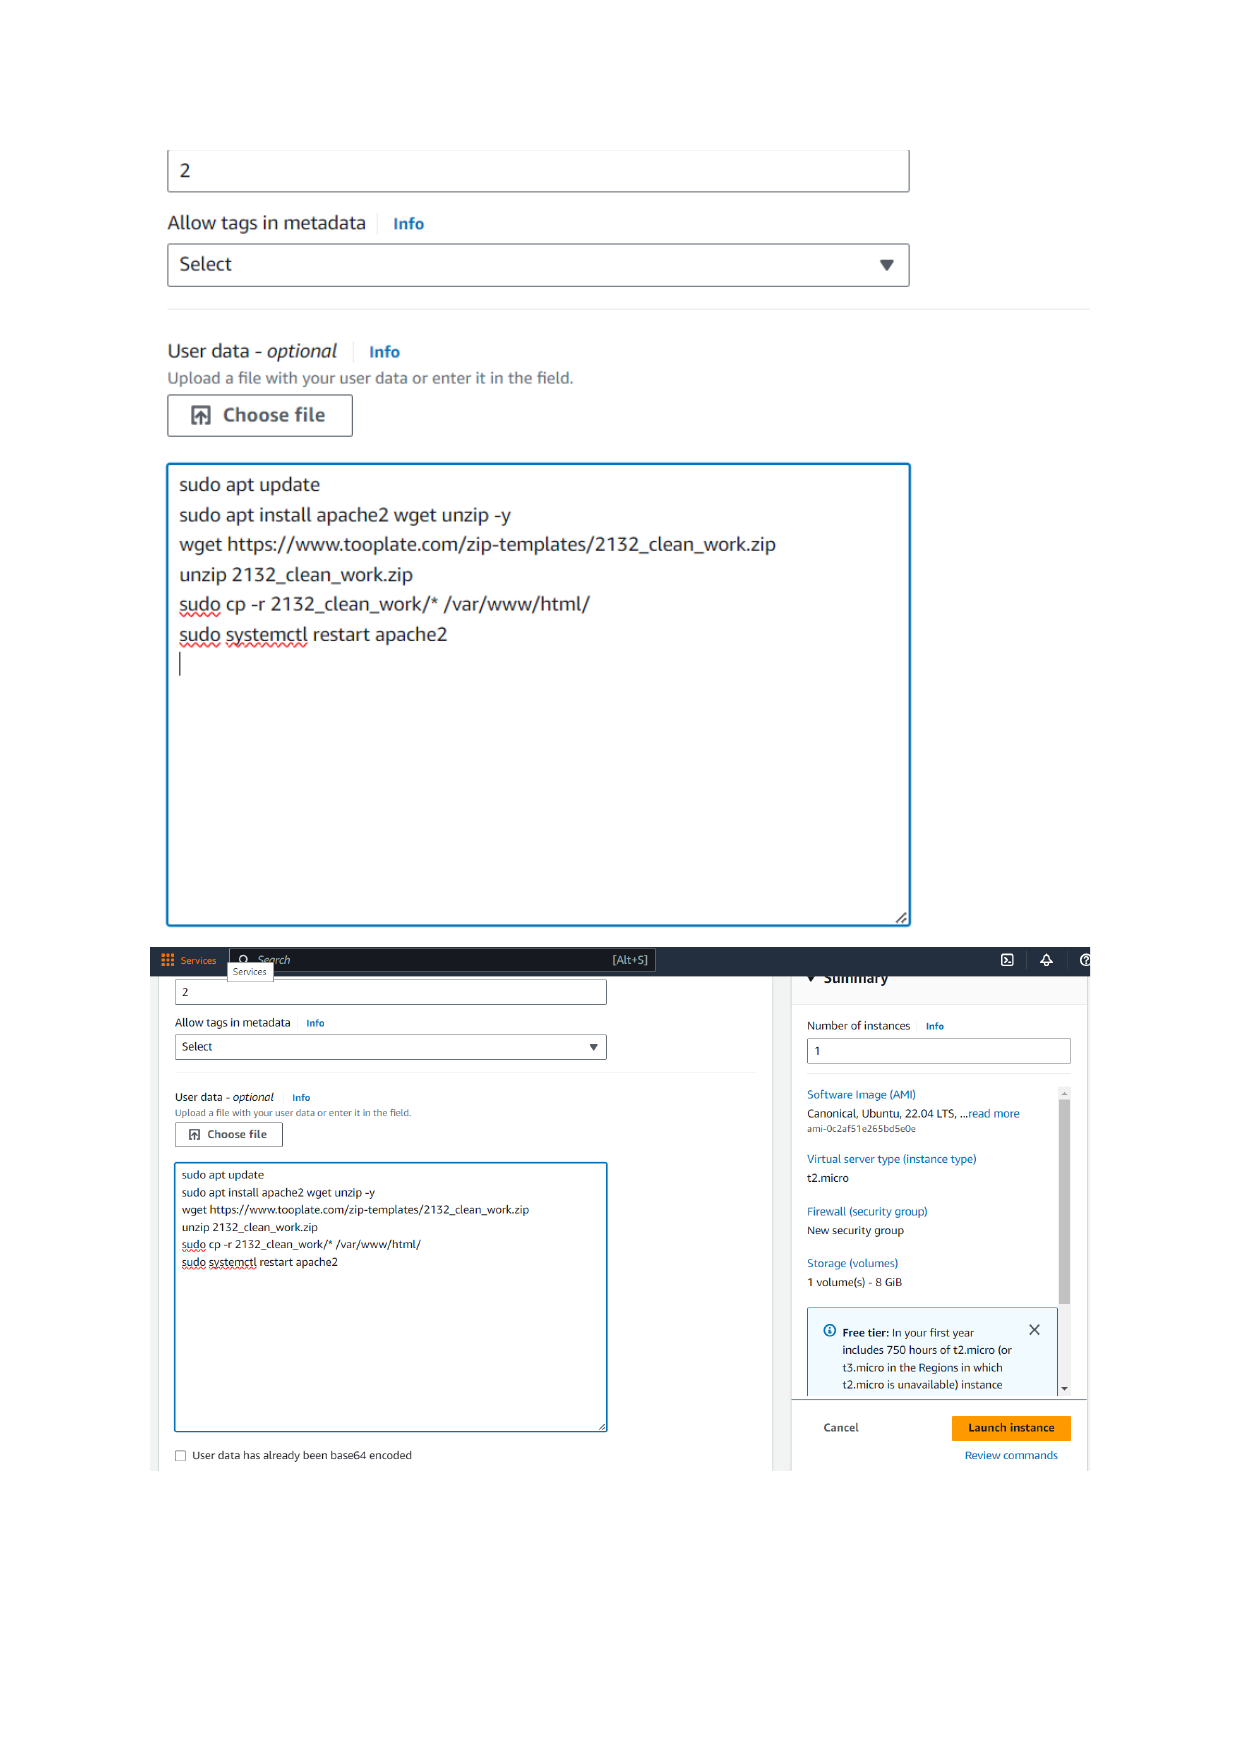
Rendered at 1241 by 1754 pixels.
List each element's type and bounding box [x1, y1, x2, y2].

picture [150, 947, 1091, 1471]
picture [150, 150, 1091, 931]
